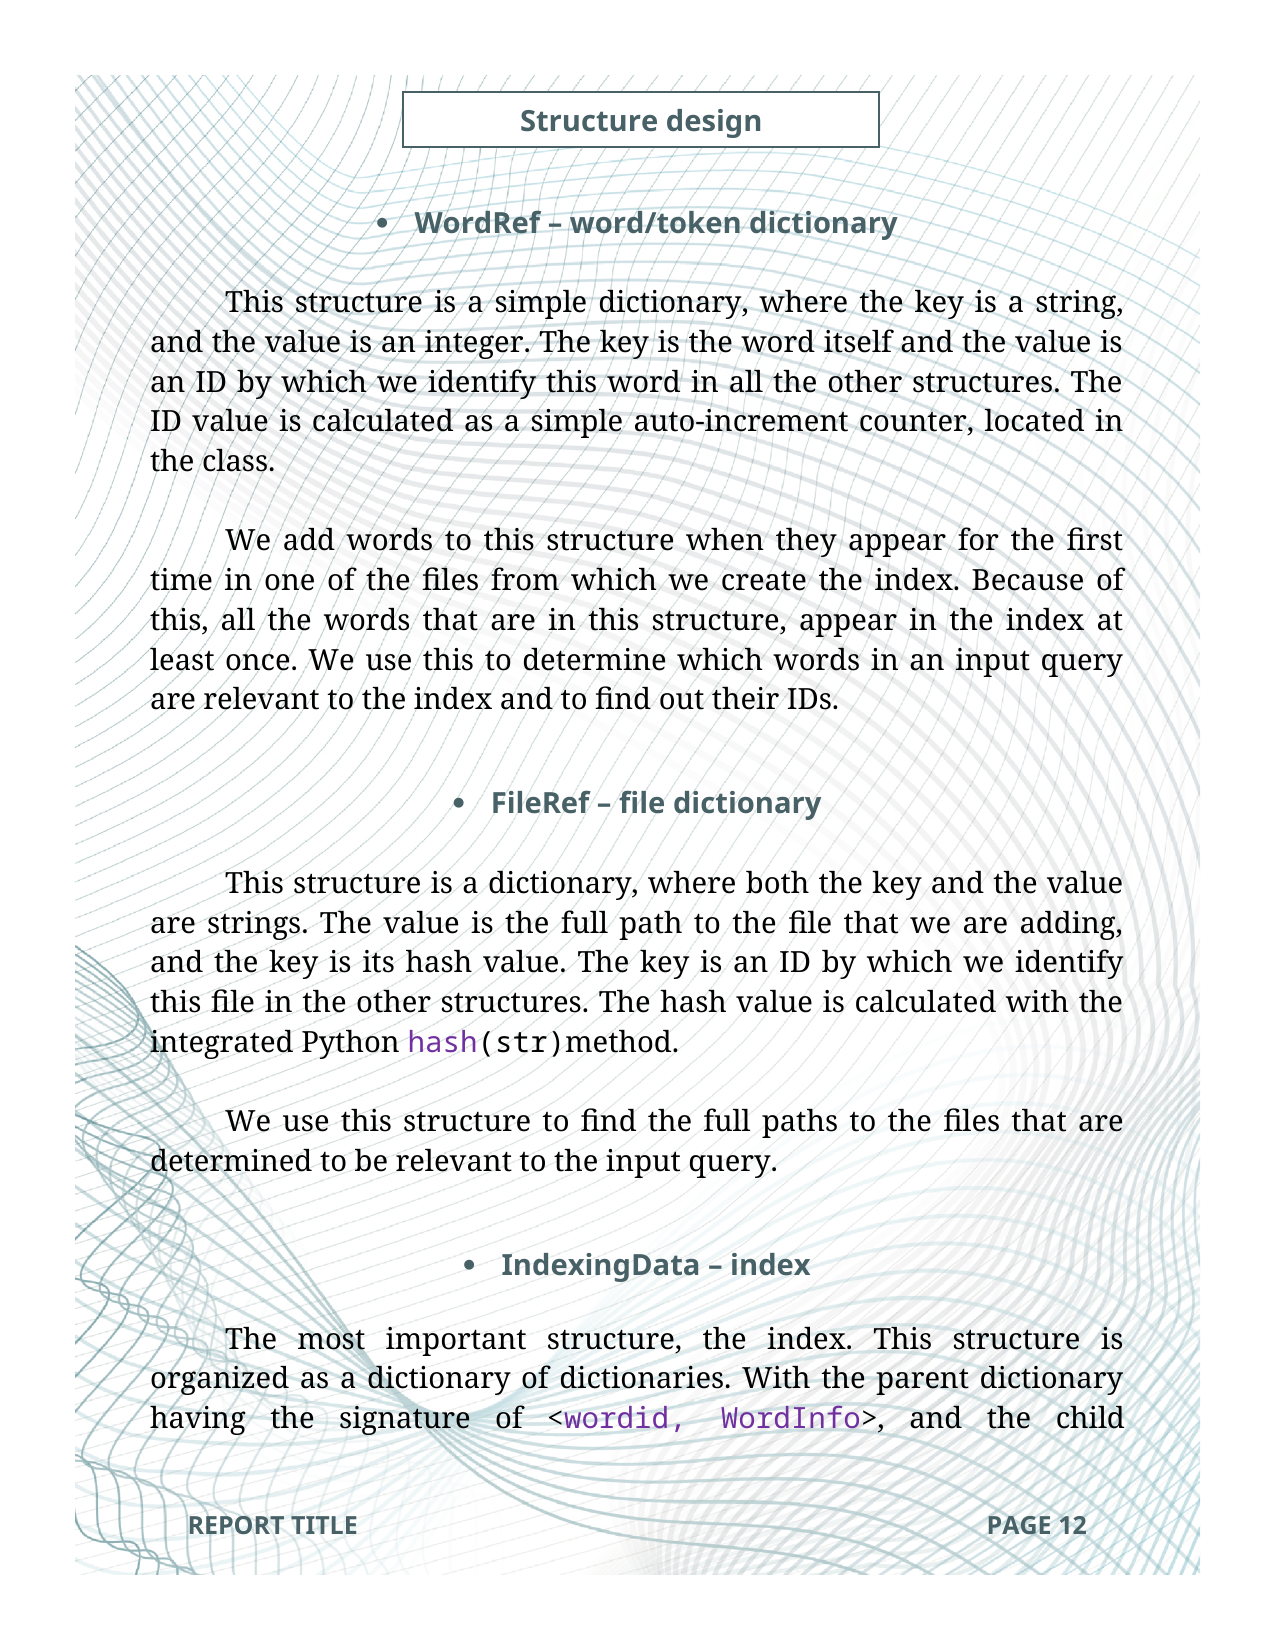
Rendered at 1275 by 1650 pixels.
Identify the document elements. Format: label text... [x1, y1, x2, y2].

text This structure is a dictionary, where both the key and the value are strings. The value is the full path to the file that we are adding, and the key is its hash value. The key is an ID by which we identify this file in the other structures. The hash value is calculated with the integrated Python hash(str)method. [150, 862, 1125, 1061]
subtitle WordRef – word/token dictionary [75, 202, 1200, 242]
text This structure is a simple dictionary, where the key is a string, and the value is an integer. The key is the word itself and the value is an ID by which we identify this word in all the other structures. The ID value is calculated as a simple auto-increment counter, located in the class. [150, 282, 1125, 480]
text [150, 1318, 1125, 1437]
picture [75, 75, 1200, 202]
text We add words to this structure when they appear for the first time in one of the files from which we create the index. Because of this, all the words that are in this structure, appear in the index at least once. We use this to determine which words in an input query are relevant to the index and to find out their IDs. [150, 520, 1125, 718]
picture [75, 1284, 1200, 1575]
subtitle IndexingData – index [75, 1244, 1200, 1284]
subtitle FileRef – file dictionary [75, 783, 1200, 822]
picture [75, 822, 1200, 1244]
text We use this structure to find the full paths to the files that are determined to be relevant to the input query. [150, 1100, 1125, 1180]
picture [75, 242, 1200, 783]
